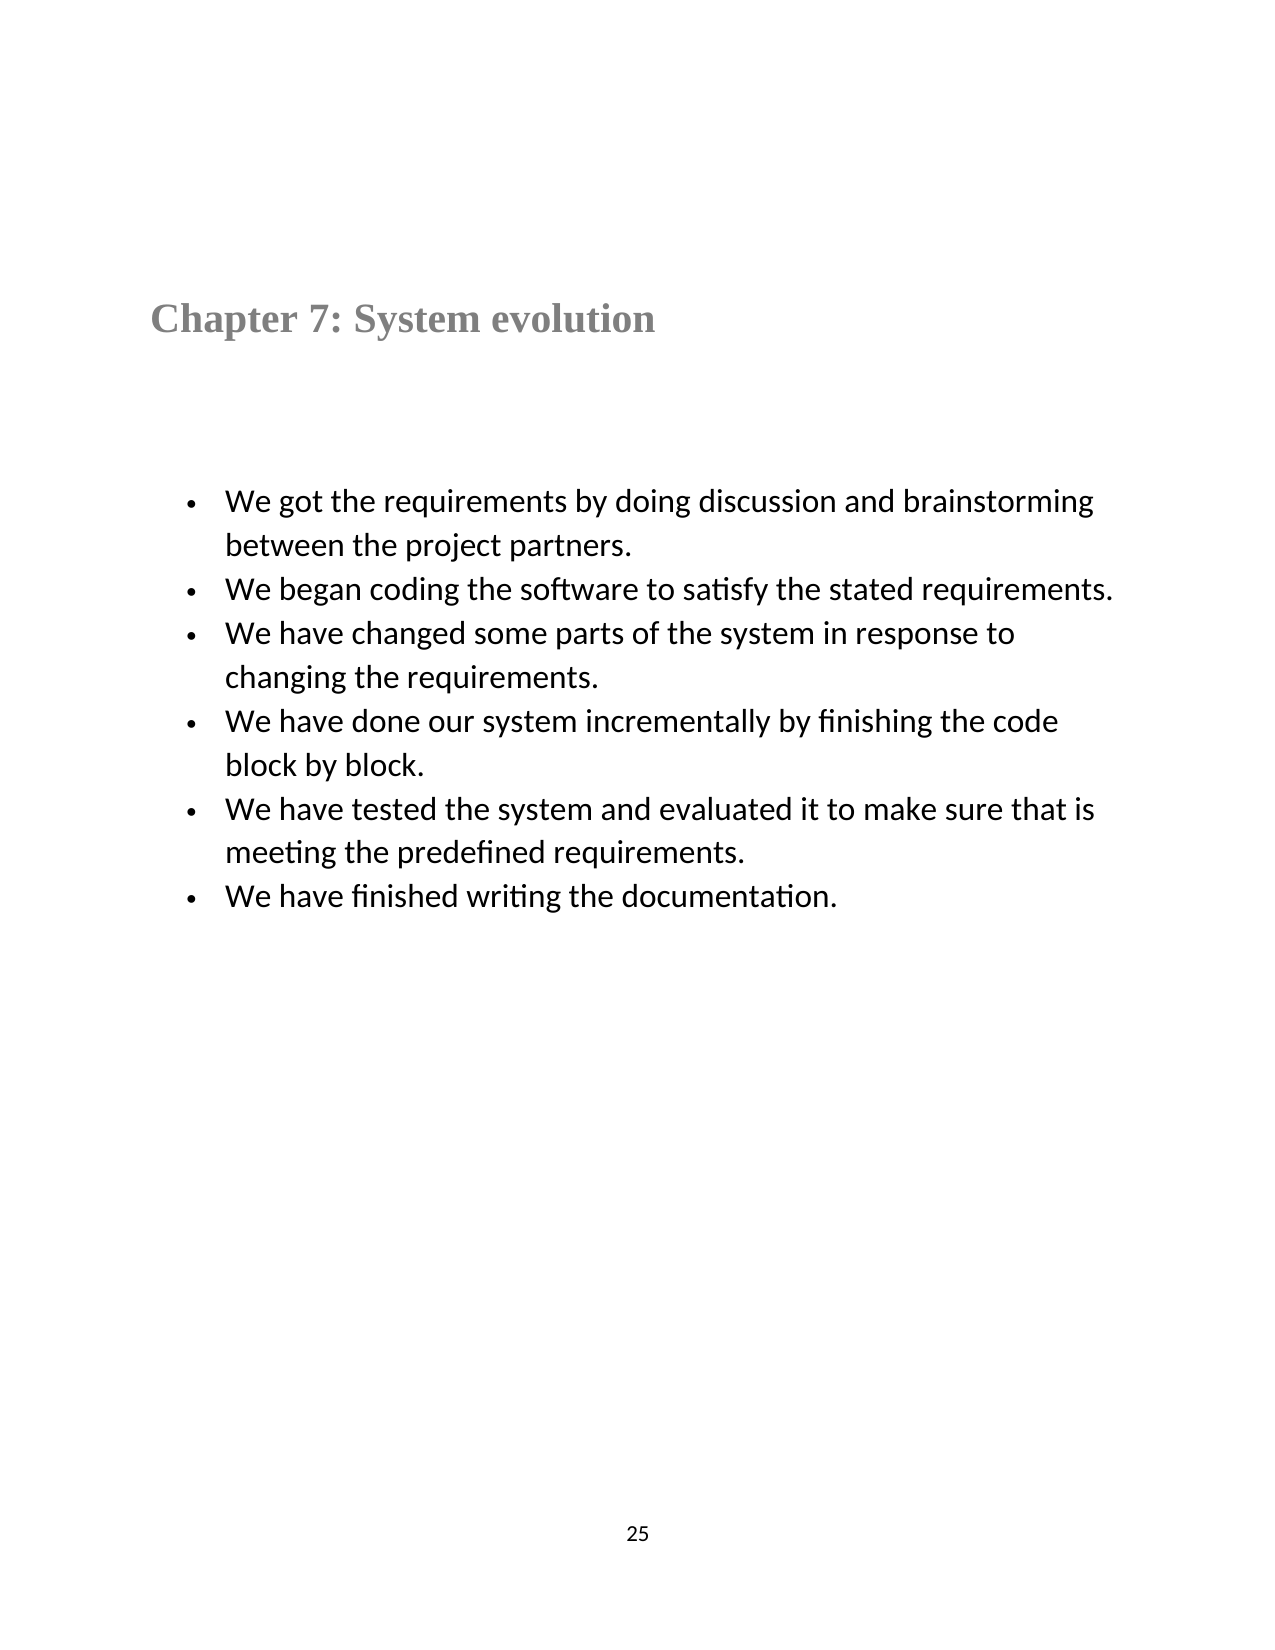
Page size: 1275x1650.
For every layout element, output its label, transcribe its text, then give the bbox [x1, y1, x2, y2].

list We have changed some parts of the system in response to changing the requirements. [187, 612, 1125, 696]
list We have tested the system and evaluated it to make sure that is meeting the predefined requirements. [187, 788, 1125, 872]
list We got the requirements by doing discussion and brainstorming between the project partners. [187, 480, 1125, 564]
list We have finished writing the documentation. [187, 876, 1125, 916]
list We have done our system incrementally by finishing the code block by block. [187, 700, 1125, 784]
list We began coding the software to satisfy the stated requirements. [187, 568, 1125, 608]
text Chapter 7: System evolution [150, 293, 1125, 341]
